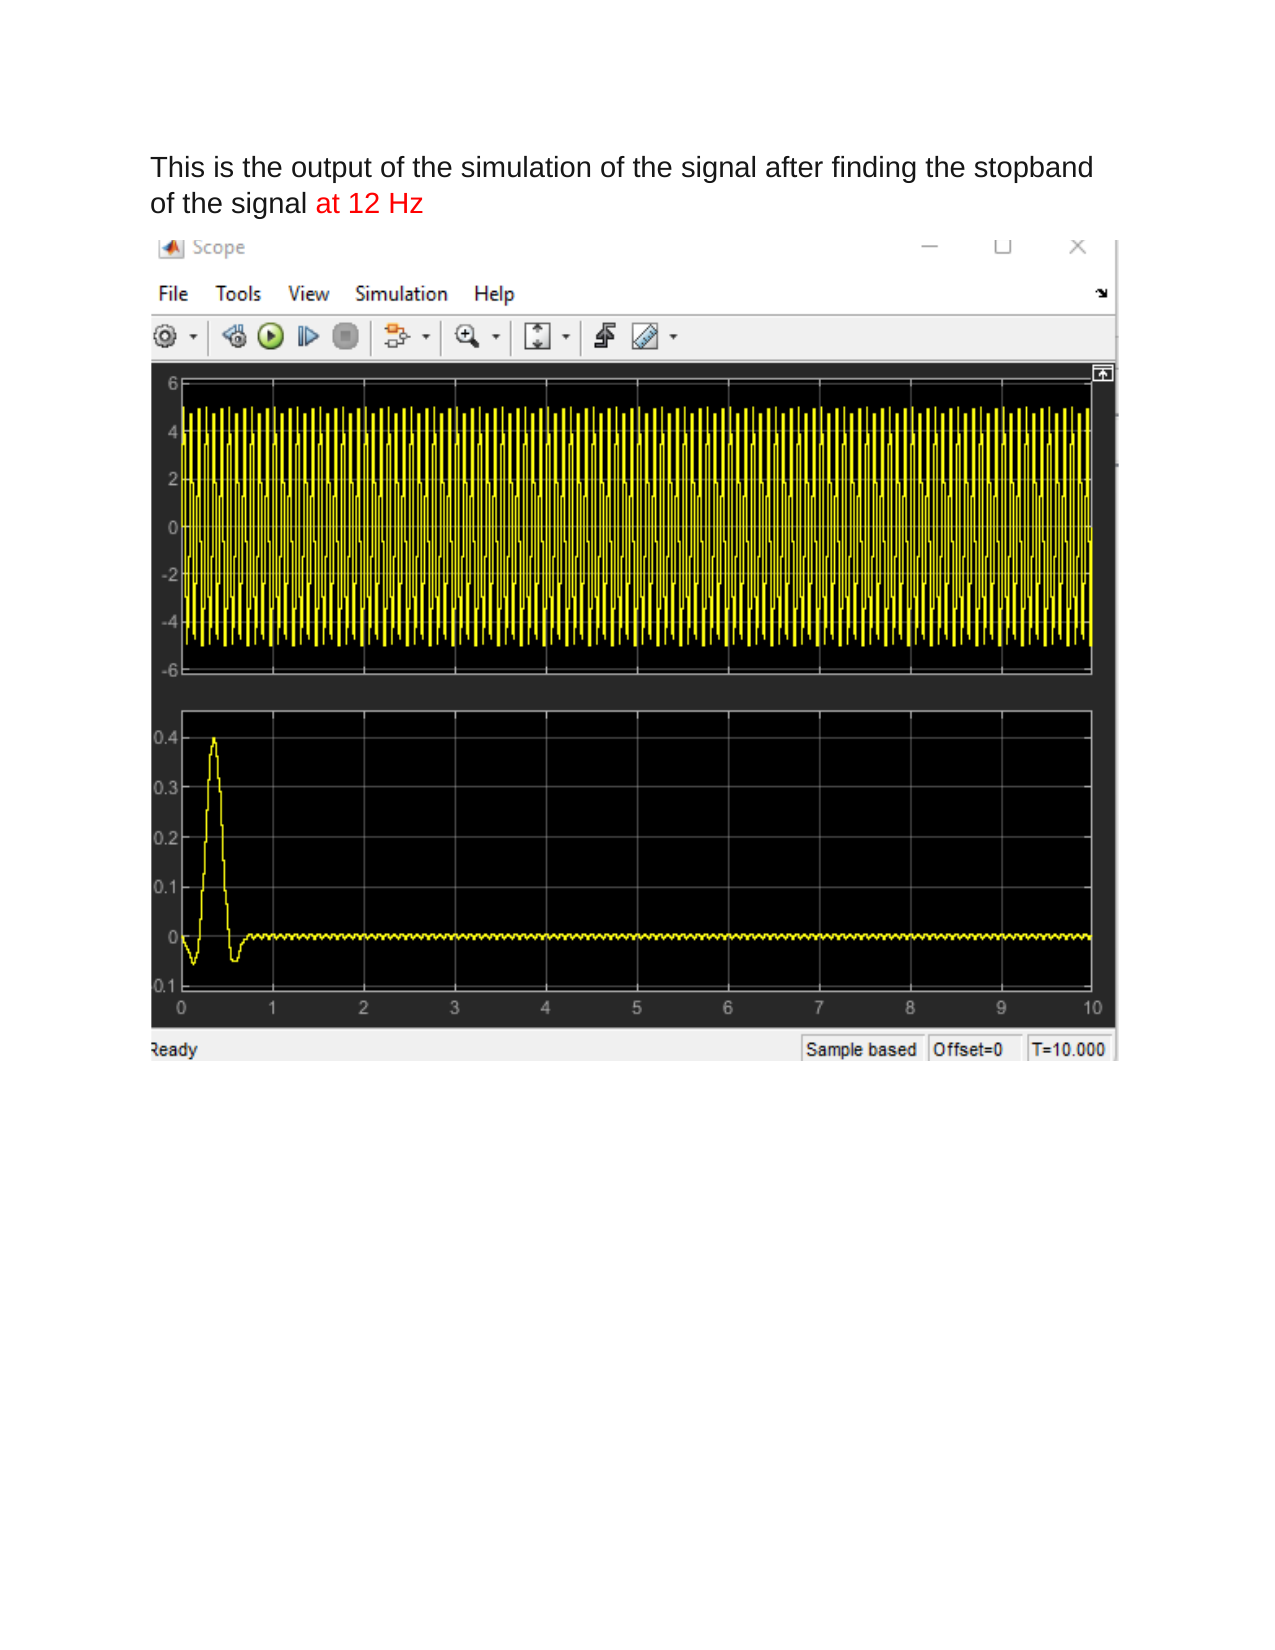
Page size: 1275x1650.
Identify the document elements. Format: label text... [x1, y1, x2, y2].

picture [150, 240, 1118, 1058]
text This is the output of the simulation of the signal after finding the stopband of the signal at 12 Hz [150, 150, 1125, 220]
